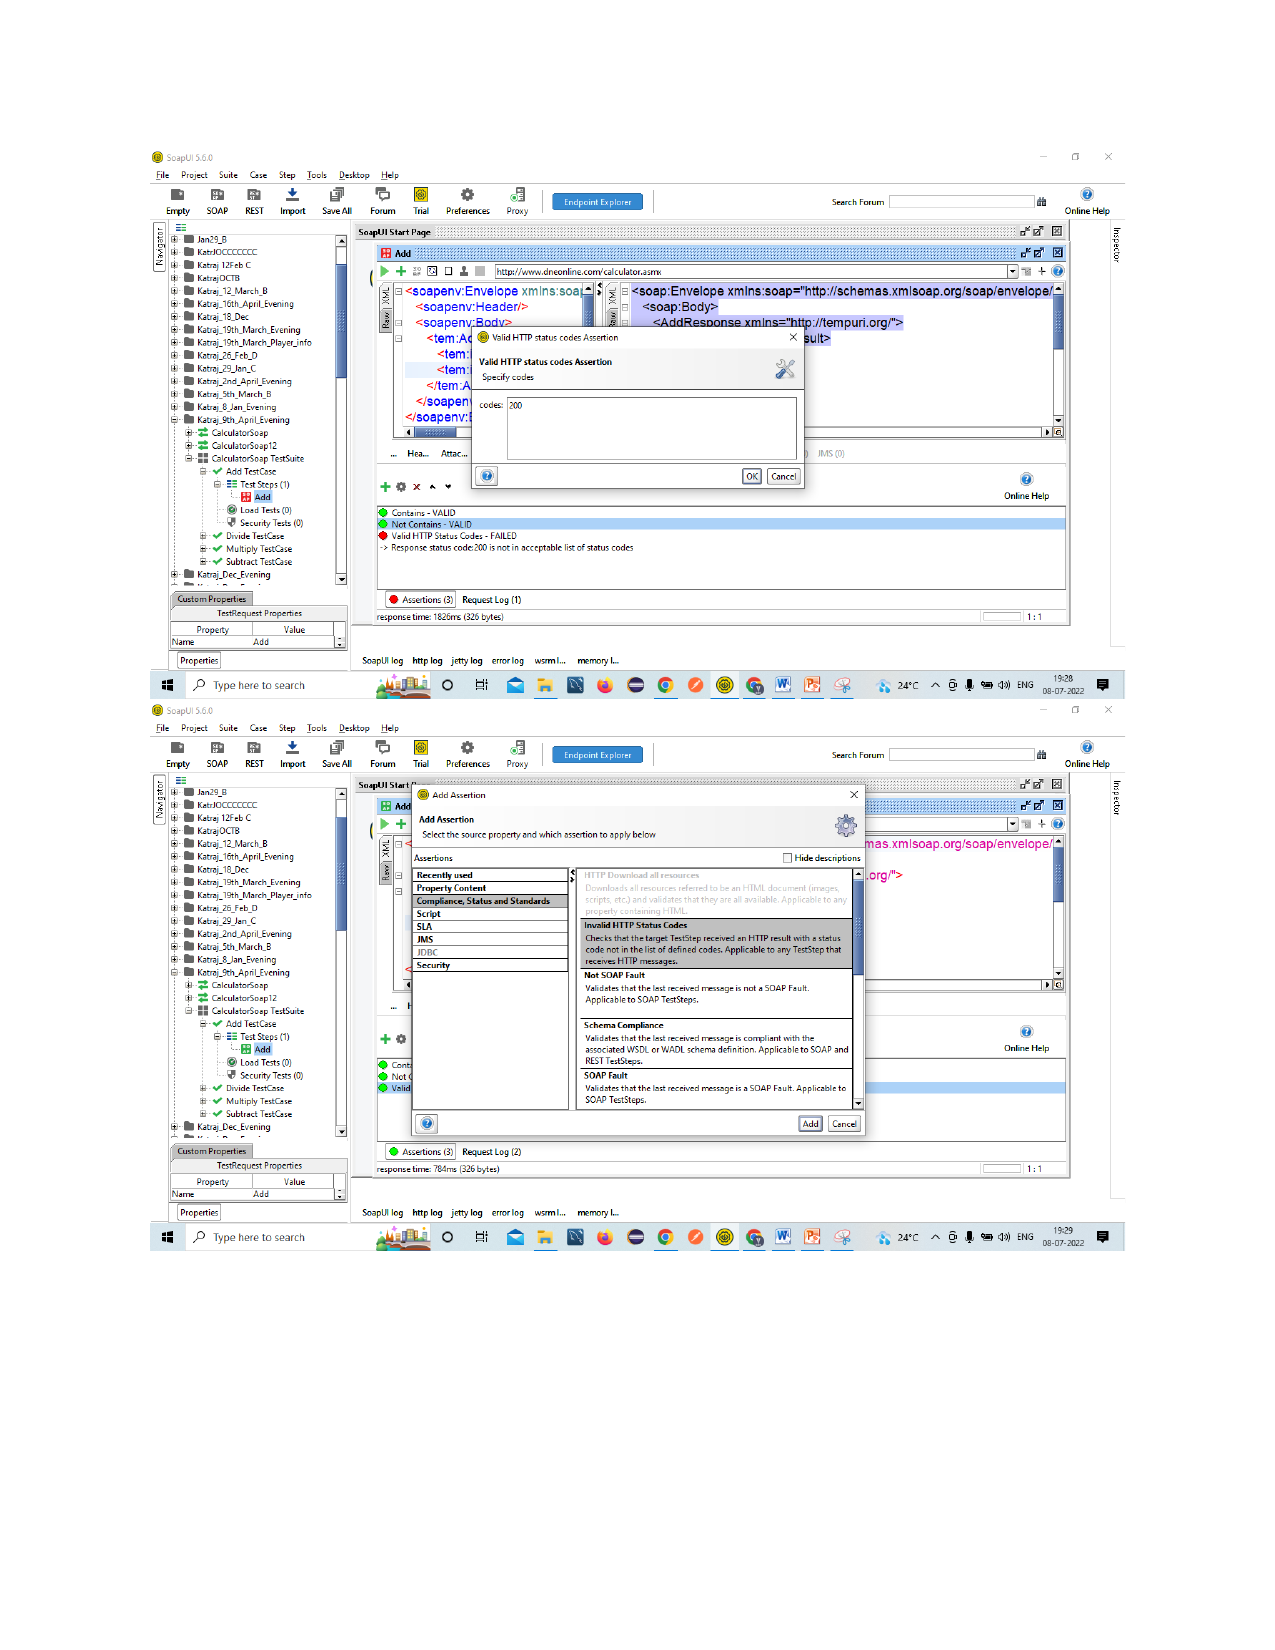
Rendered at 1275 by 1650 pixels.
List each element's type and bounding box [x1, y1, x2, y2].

picture [150, 702, 1125, 1251]
picture [150, 150, 1125, 699]
